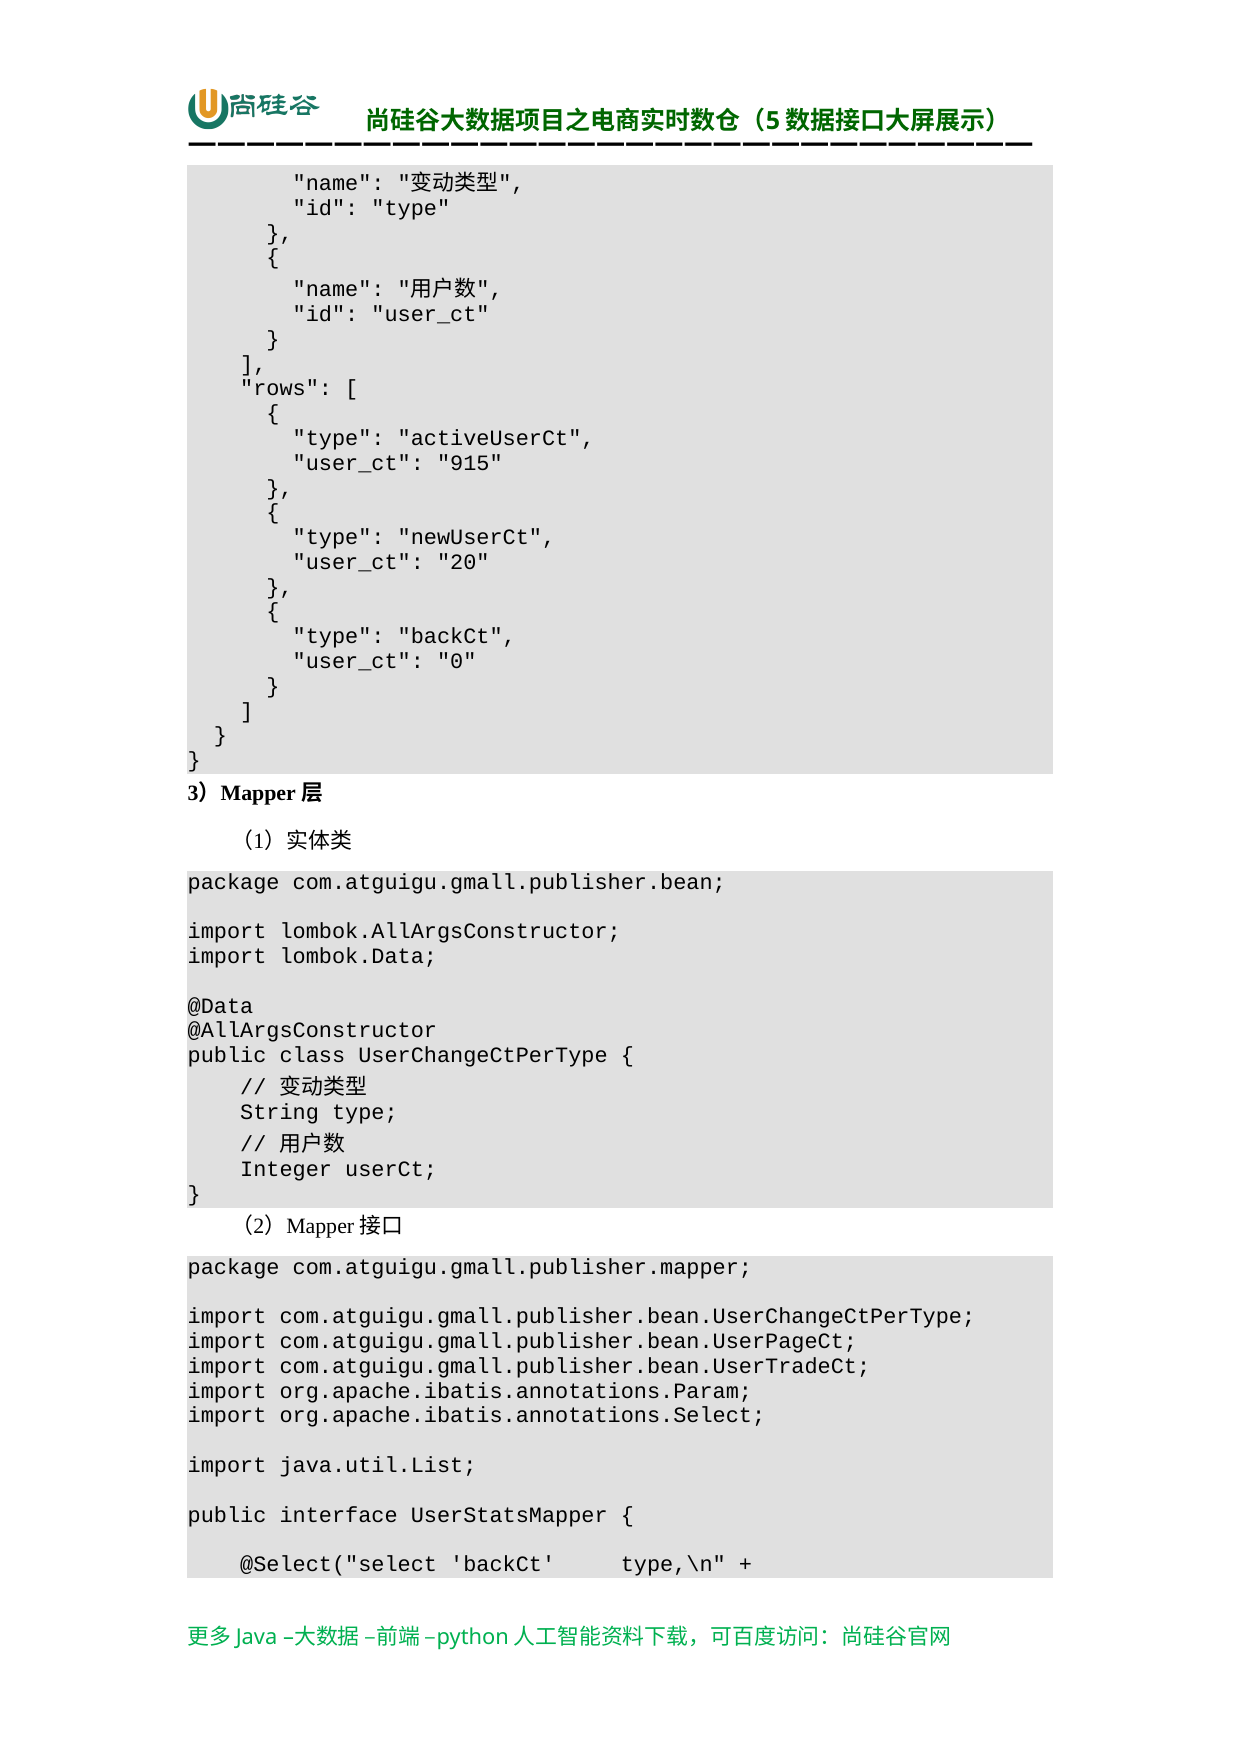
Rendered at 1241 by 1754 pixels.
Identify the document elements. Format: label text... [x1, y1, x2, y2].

text String type; [187, 1101, 1053, 1126]
picture [187, 88, 321, 130]
text // 用户数 [187, 1126, 1053, 1158]
text @Data [187, 995, 1053, 1020]
text { [187, 502, 1053, 526]
text import java.util.List; [187, 1454, 1053, 1479]
text "id": "type" [187, 197, 1053, 222]
text public class UserChangeCtPerType { [187, 1044, 1053, 1069]
text "user_ct": "0" [187, 650, 1053, 675]
text // 变动类型 [187, 1069, 1053, 1101]
text { [187, 246, 1053, 271]
text import lombok.AllArgsConstructor; [187, 921, 1053, 945]
text import com.atguigu.gmall.publisher.bean.UserTradeCt; [187, 1355, 1053, 1380]
text ], [187, 353, 1053, 378]
text "name": "用户数", [187, 271, 1053, 303]
text Mapper 层 [187, 774, 1053, 807]
text Mapper 接口 [187, 1208, 1053, 1240]
text @Select("select 'backCt' type,\n" + [187, 1553, 1053, 1578]
text }, [187, 222, 1053, 246]
text } [187, 328, 1053, 353]
text import org.apache.ibatis.annotations.Select; [187, 1405, 1053, 1429]
text import lombok.Data; [187, 945, 1053, 970]
text import com.atguigu.gmall.publisher.bean.UserChangeCtPerType; [187, 1306, 1053, 1330]
text "name": "变动类型", [187, 165, 1053, 197]
text "type": "activeUserCt", [187, 427, 1053, 452]
text Integer userCt; [187, 1158, 1053, 1183]
text }, [187, 477, 1053, 502]
text "type": "backCt", [187, 626, 1053, 650]
text } [187, 675, 1053, 700]
text package com.atguigu.gmall.publisher.bean; [187, 871, 1053, 896]
text "id": "user_ct" [187, 303, 1053, 328]
text ] [187, 700, 1053, 725]
text }, [187, 576, 1053, 601]
text } [187, 749, 1053, 774]
text @AllArgsConstructor [187, 1020, 1053, 1044]
text "user_ct": "915" [187, 452, 1053, 477]
text } [187, 1183, 1053, 1208]
text "user_ct": "20" [187, 551, 1053, 576]
text } [187, 725, 1053, 749]
text { [187, 601, 1053, 626]
text { [187, 402, 1053, 427]
text "type": "newUserCt", [187, 526, 1053, 551]
text import org.apache.ibatis.annotations.Param; [187, 1380, 1053, 1405]
text 实体类 [187, 823, 1053, 855]
text package com.atguigu.gmall.publisher.mapper; [187, 1256, 1053, 1281]
text import com.atguigu.gmall.publisher.bean.UserPageCt; [187, 1330, 1053, 1355]
text public interface UserStatsMapper { [187, 1504, 1053, 1529]
text "rows": [ [187, 378, 1053, 402]
